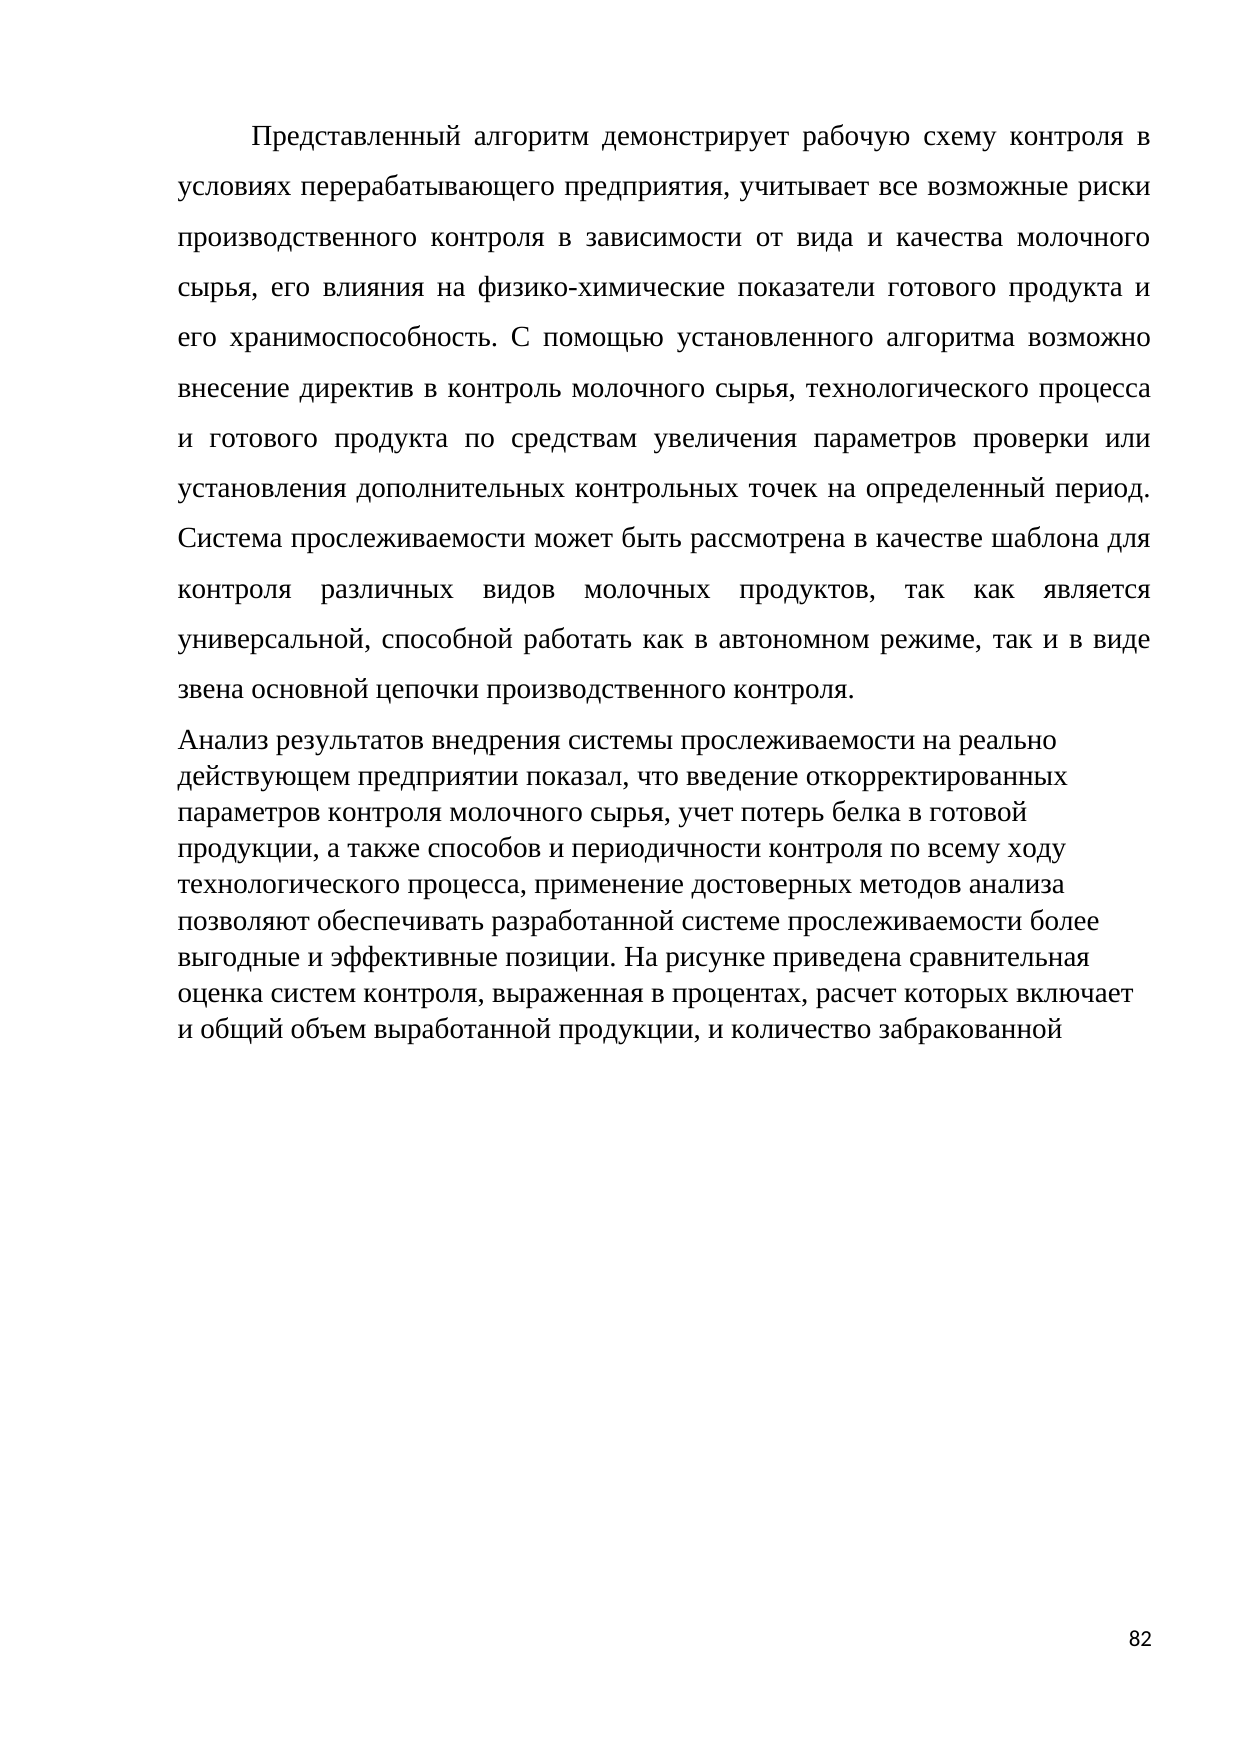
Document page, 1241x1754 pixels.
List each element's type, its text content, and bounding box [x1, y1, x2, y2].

text Анализ результатов внедрения системы прослеживаемости на реально действующем предприятии показал, что введение откорректированных параметров контроля молочного сырья, учет потерь белка в готовой продукции, а также способов и периодичности контроля по всему ходу технологического процесса, применение достоверных методов анализа позволяют обеспечивать разработанной системе прослеживаемости более выгодные и эффективные позиции. На рисунке приведена сравнительная оценка систем контроля, выраженная в процентах, расчет которых включает и общий объем выработанной продукции, и количество забракованной продукции. [177, 722, 1152, 1044]
text Представленный алгоритм демонстрирует рабочую схему контроля в условиях перерабатывающего предприятия, учитывает все возможные риски производственного контроля в зависимости от вида и качества молочного сырья, его влияния на физико-химические показатели готового продукта и его хранимоспособность. С помощью установленного алгоритма возможно внесение директив в контроль молочного сырья, технологического процесса и готового продукта по средствам увеличения параметров проверки или установления дополнительных контрольных точек на определенный период. Система прослеживаемости может быть рассмотрена в качестве шаблона для контроля различных видов молочных продуктов, так как является универсальной, способной работать как в автономном режиме, так и в виде звена основной цепочки производственного контроля. [177, 118, 1152, 705]
